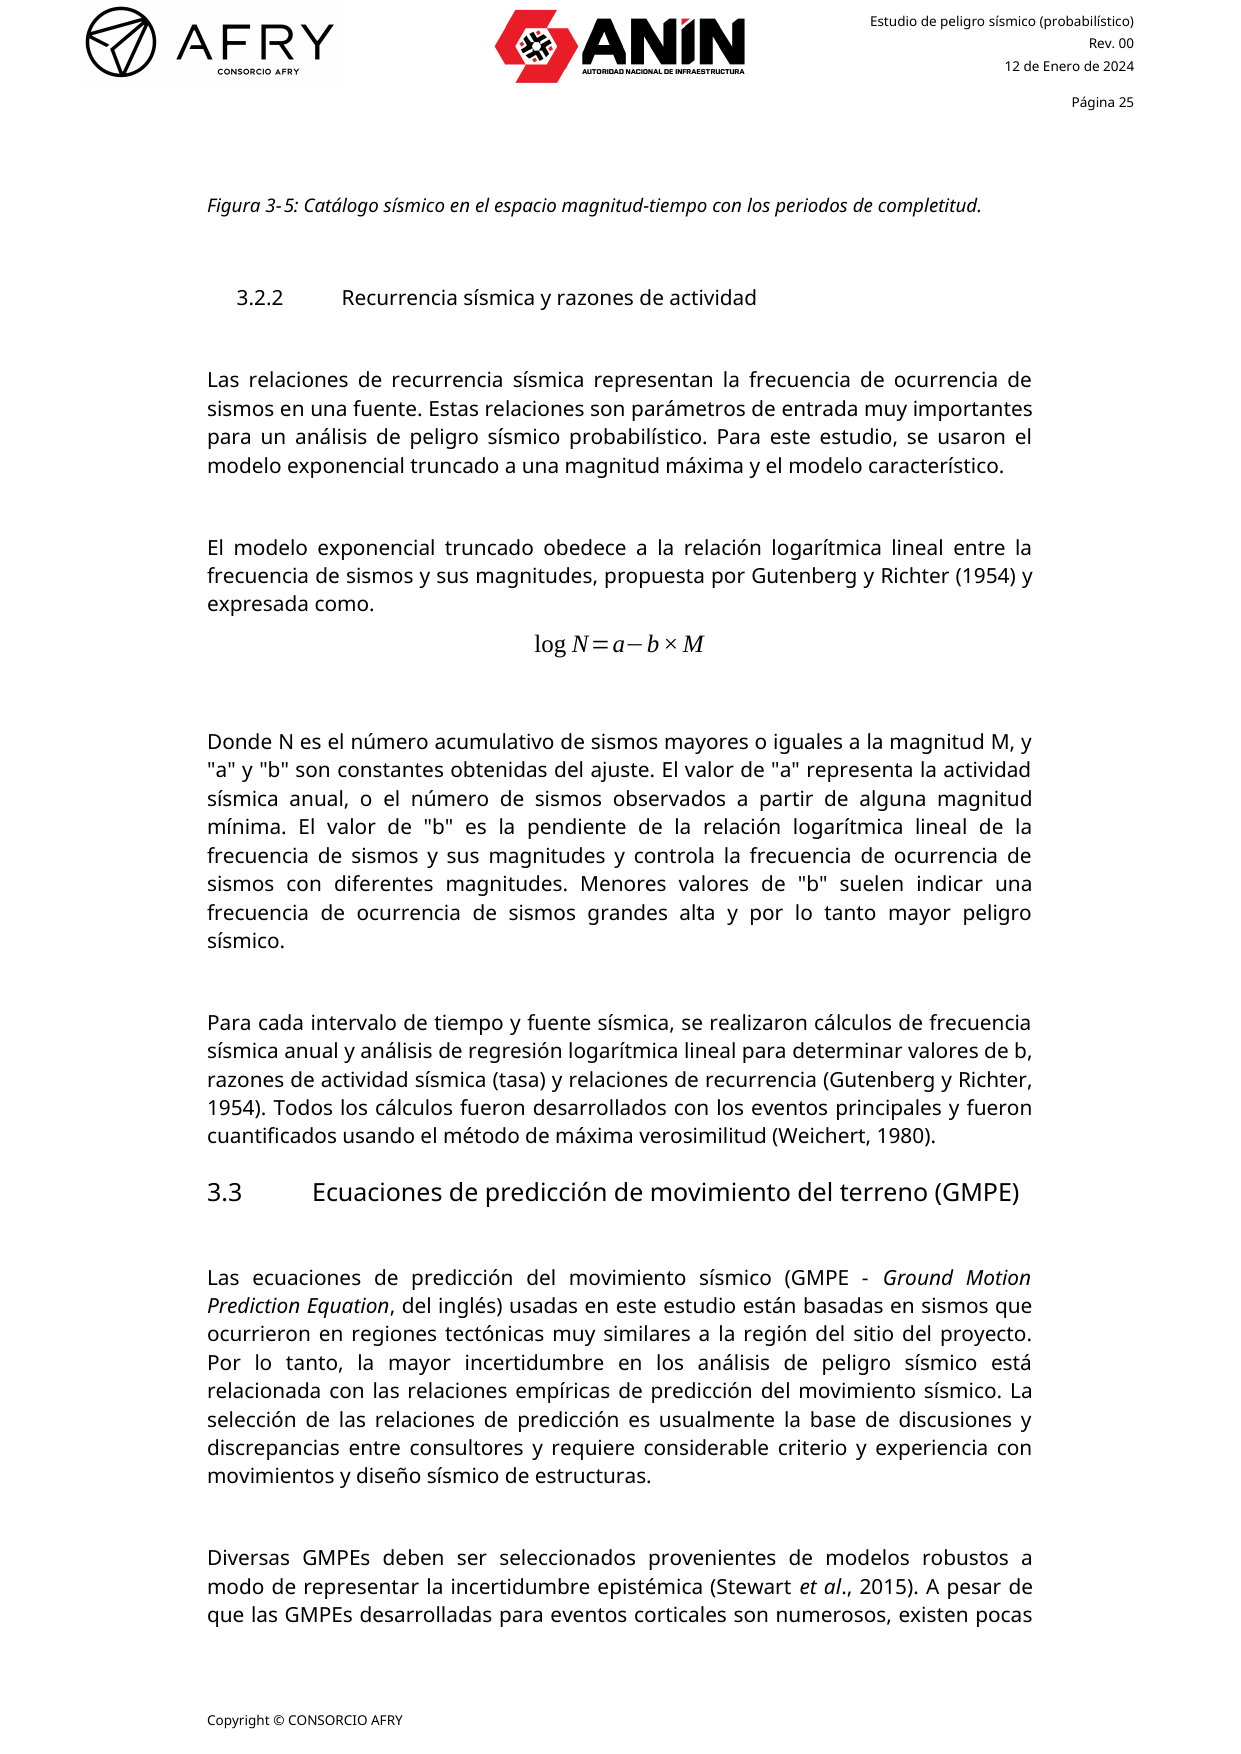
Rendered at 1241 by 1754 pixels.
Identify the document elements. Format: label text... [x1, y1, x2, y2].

text Figura 3-5: Catálogo sísmico en el espacio magnitud-tiempo con los periodos de completitud. [207, 192, 1033, 218]
text El modelo exponencial truncado obedece a la relación logarítmica lineal entre la frecuencia de sismos y sus magnitudes, propuesta por Gutenberg y Richter (1954) y expresada como. [207, 533, 1033, 618]
picture [76, 0, 343, 83]
text Las ecuaciones de predicción del movimiento sísmico (GMPE - Ground Motion Prediction Equation, del inglés) usadas en este estudio están basadas en sismos que ocurrieron en regiones tectónicas muy similares a la región del sitio del proyecto. Por lo tanto, la mayor incertidumbre en los análisis de peligro sísmico está relacionada con las relaciones empíricas de predicción del movimiento sísmico. La selección de las relaciones de predicción es usualmente la base de discusiones y discrepancias entre consultores y requiere considerable criterio y experiencia con movimientos y diseño sísmico de estructuras. [207, 1263, 1033, 1490]
subtitle Ecuaciones de predicción de movimiento del terreno (GMPE) [207, 1175, 1033, 1209]
text Donde N es el número acumulativo de sismos mayores o iguales a la magnitud M, y "a" y "b" son constantes obtenidas del ajuste. El valor de "a" representa la actividad sísmica anual, o el número de sismos observados a partir de alguna magnitud mínima. El valor de "b" es la pendiente de la relación logarítmica lineal de la frecuencia de sismos y sus magnitudes y controla la frecuencia de ocurrencia de sismos con diferentes magnitudes. Menores valores de "b" suelen indicar una frecuencia de ocurrencia de sismos grandes alta y por lo tanto mayor peligro sísmico. [207, 727, 1033, 954]
text Para cada intervalo de tiempo y fuente sísmica, se realizaron cálculos de frecuencia sísmica anual y análisis de regresión logarítmica lineal para determinar valores de b, razones de actividad sísmica (tasa) y relaciones de recurrencia (Gutenberg y Richter, 1954). Todos los cálculos fueron desarrollados con los eventos principales y fueron cuantificados usando el método de máxima verosimilitud (Weichert, 1980). [207, 1008, 1033, 1150]
subtitle Recurrencia sísmica y razones de actividad [236, 283, 1033, 312]
picture [493, 7, 747, 85]
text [207, 1543, 1033, 1629]
text Las relaciones de recurrencia sísmica representan la frecuencia de ocurrencia de sismos en una fuente. Estas relaciones son parámetros de entrada muy importantes para un análisis de peligro sísmico probabilístico. Para este estudio, se usaron el modelo exponencial truncado a una magnitud máxima y el modelo característico. [207, 365, 1033, 479]
